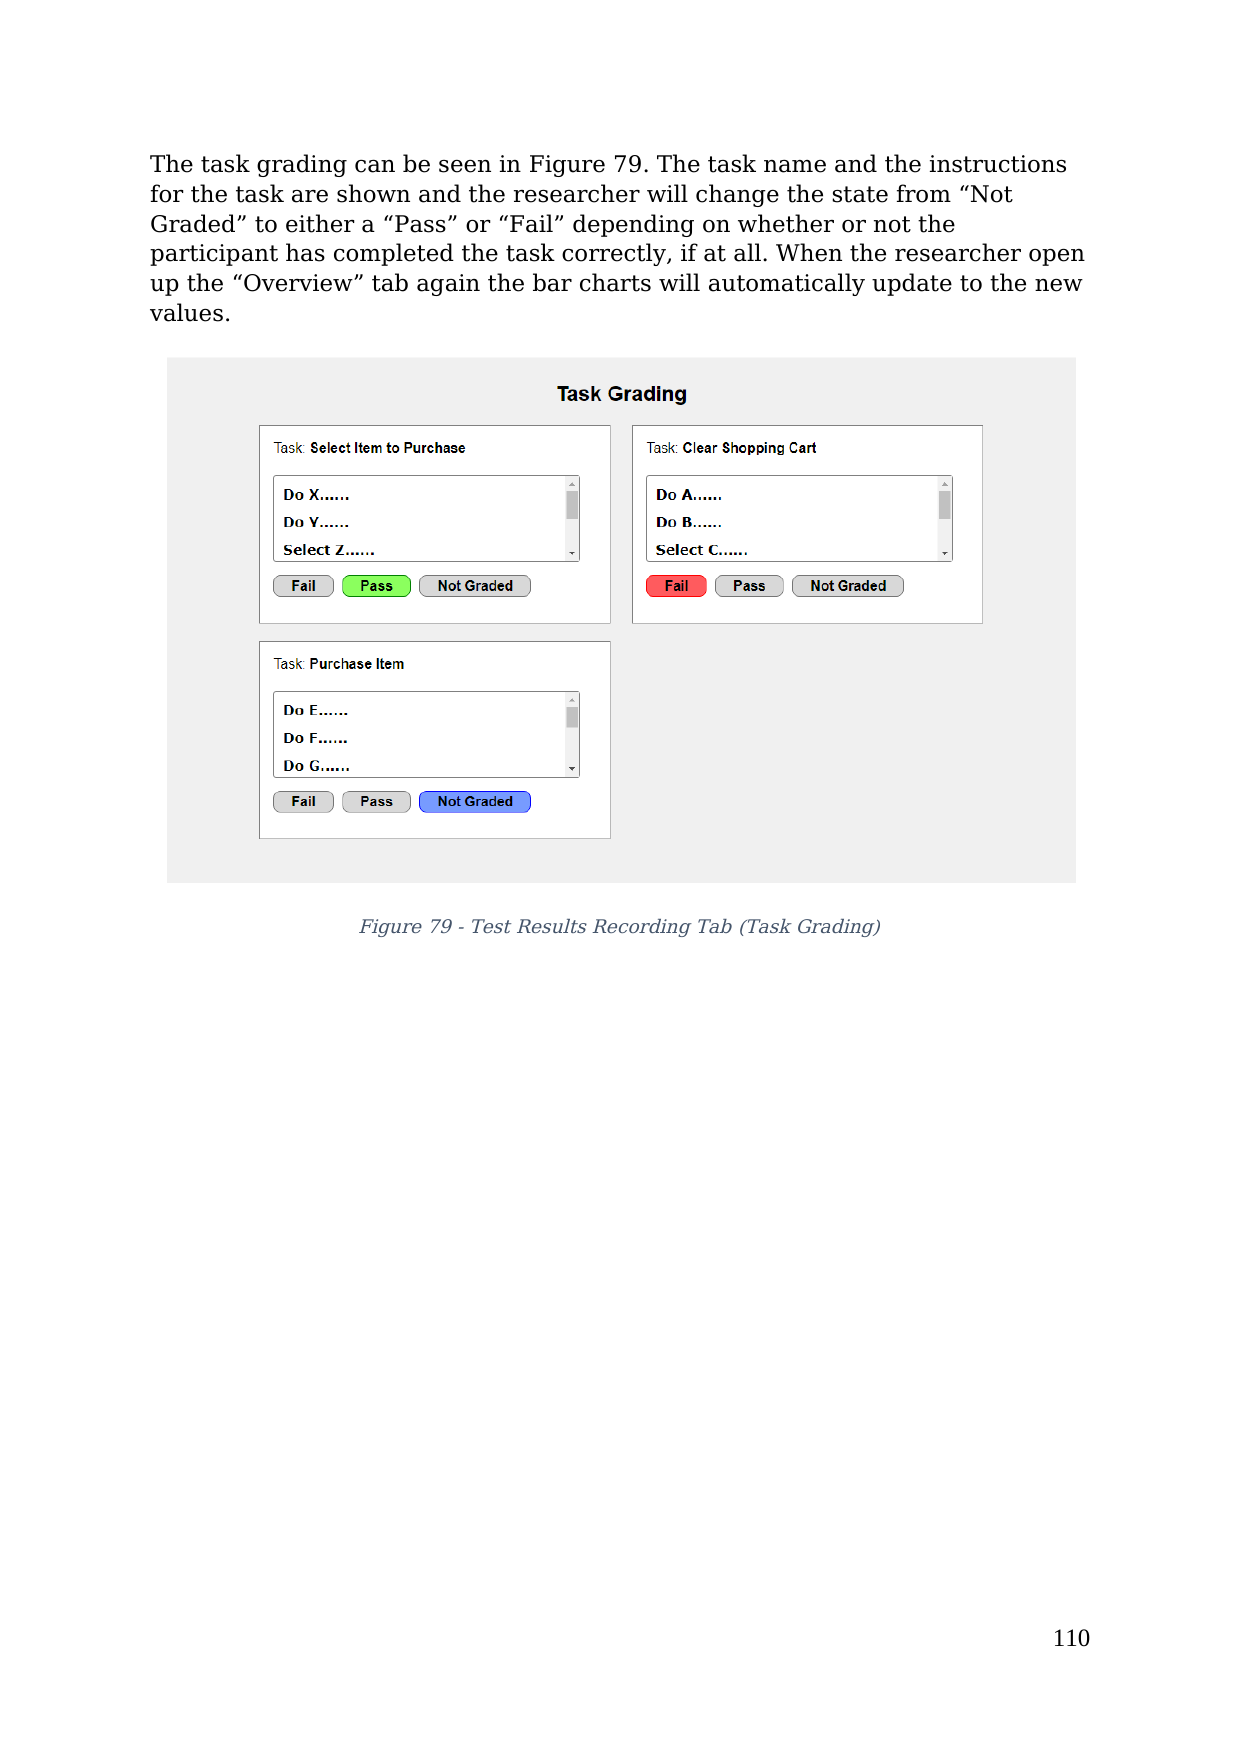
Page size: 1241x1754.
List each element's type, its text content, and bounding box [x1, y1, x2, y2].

text Figure 79 - Test Results Recording Tab (Task Grading) [150, 915, 1090, 937]
picture [150, 344, 1091, 897]
text The task grading can be seen in Figure 79. The task name and the instructions for the task are shown and the researcher will change the state from “Not Graded” to either a “Pass” or “Fail” depending on whether or not the participant has completed the task correctly, if at all. When the researcher open up the “Overview” tab again the bar charts will automatically update to the new values. [150, 150, 1090, 326]
